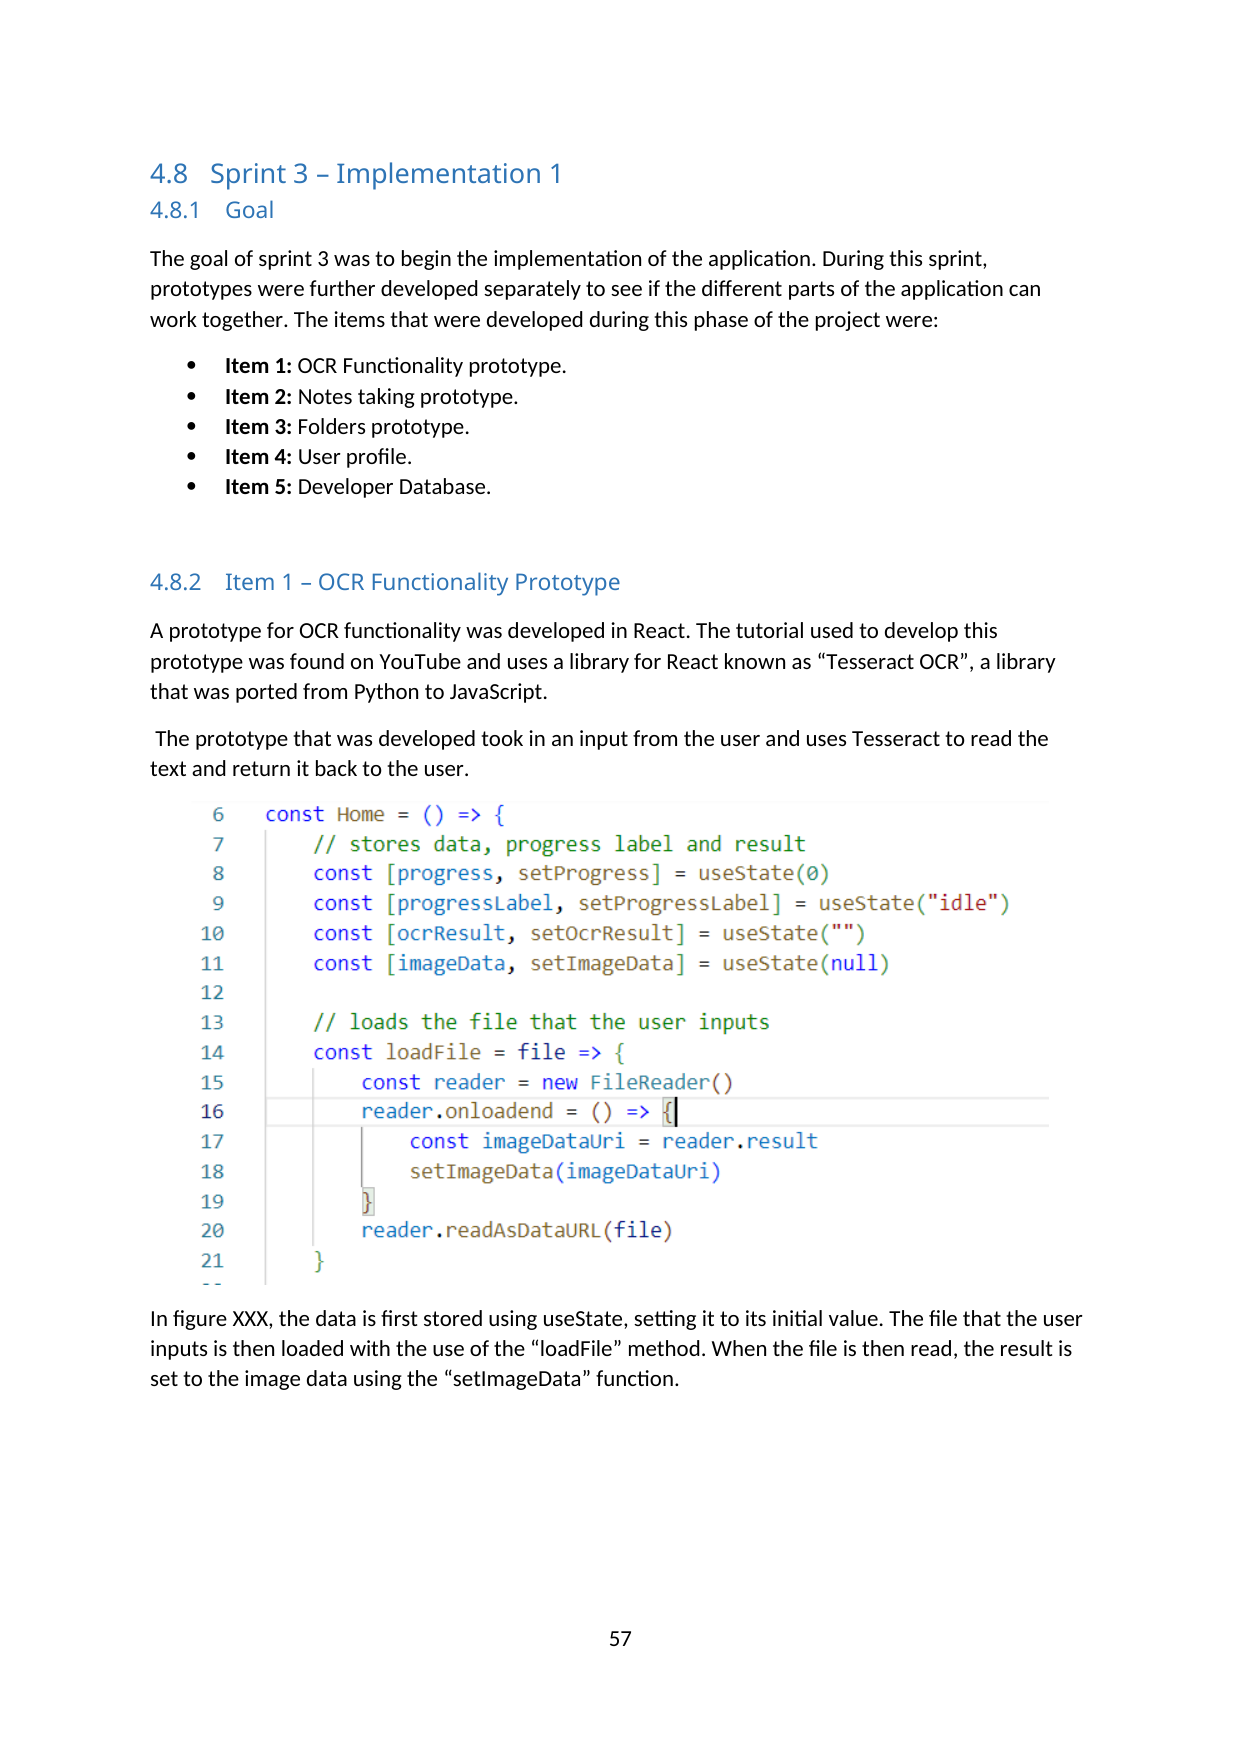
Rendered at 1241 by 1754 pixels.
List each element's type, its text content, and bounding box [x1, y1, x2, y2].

subtitle Sprint 3 – Implementation 1 [150, 154, 1090, 191]
subtitle Item 1 – OCR Functionality Prototype [150, 566, 1090, 597]
list Item 5: Developer Database. [187, 472, 1090, 501]
text The prototype that was developed took in an input from the user and uses Tesseract to read the text and return it back to the user. [150, 724, 1090, 782]
text A prototype for OCR functionality was developed in React. The tutorial used to develop this prototype was found on YouTube and uses a library for React known as “Tesseract OCR”, a library that was ported from Python to JavaScript. [150, 617, 1090, 705]
list Item 4: User profile. [187, 442, 1090, 470]
list Item 1: OCR Functionality prototype. [187, 352, 1090, 380]
text In figure XXX, the data is first stored using useState, setting it to its initial value. The file that the user inputs is then loaded with the use of the “loadFile” method. When the file is then read, the result is set to the image data using the “setImageData” function. [150, 1304, 1090, 1392]
subtitle Goal [150, 194, 1090, 225]
picture [191, 801, 1049, 1285]
text The goal of sprint 3 was to begin the implementation of the application. During this sprint, prototypes were further developed separately to see if the different parts of the application can work together. The items that were developed during this phase of the project were: [150, 244, 1090, 333]
list Item 2: Notes taking prototype. [187, 382, 1090, 410]
list Item 3: Folders prototype. [187, 412, 1090, 440]
